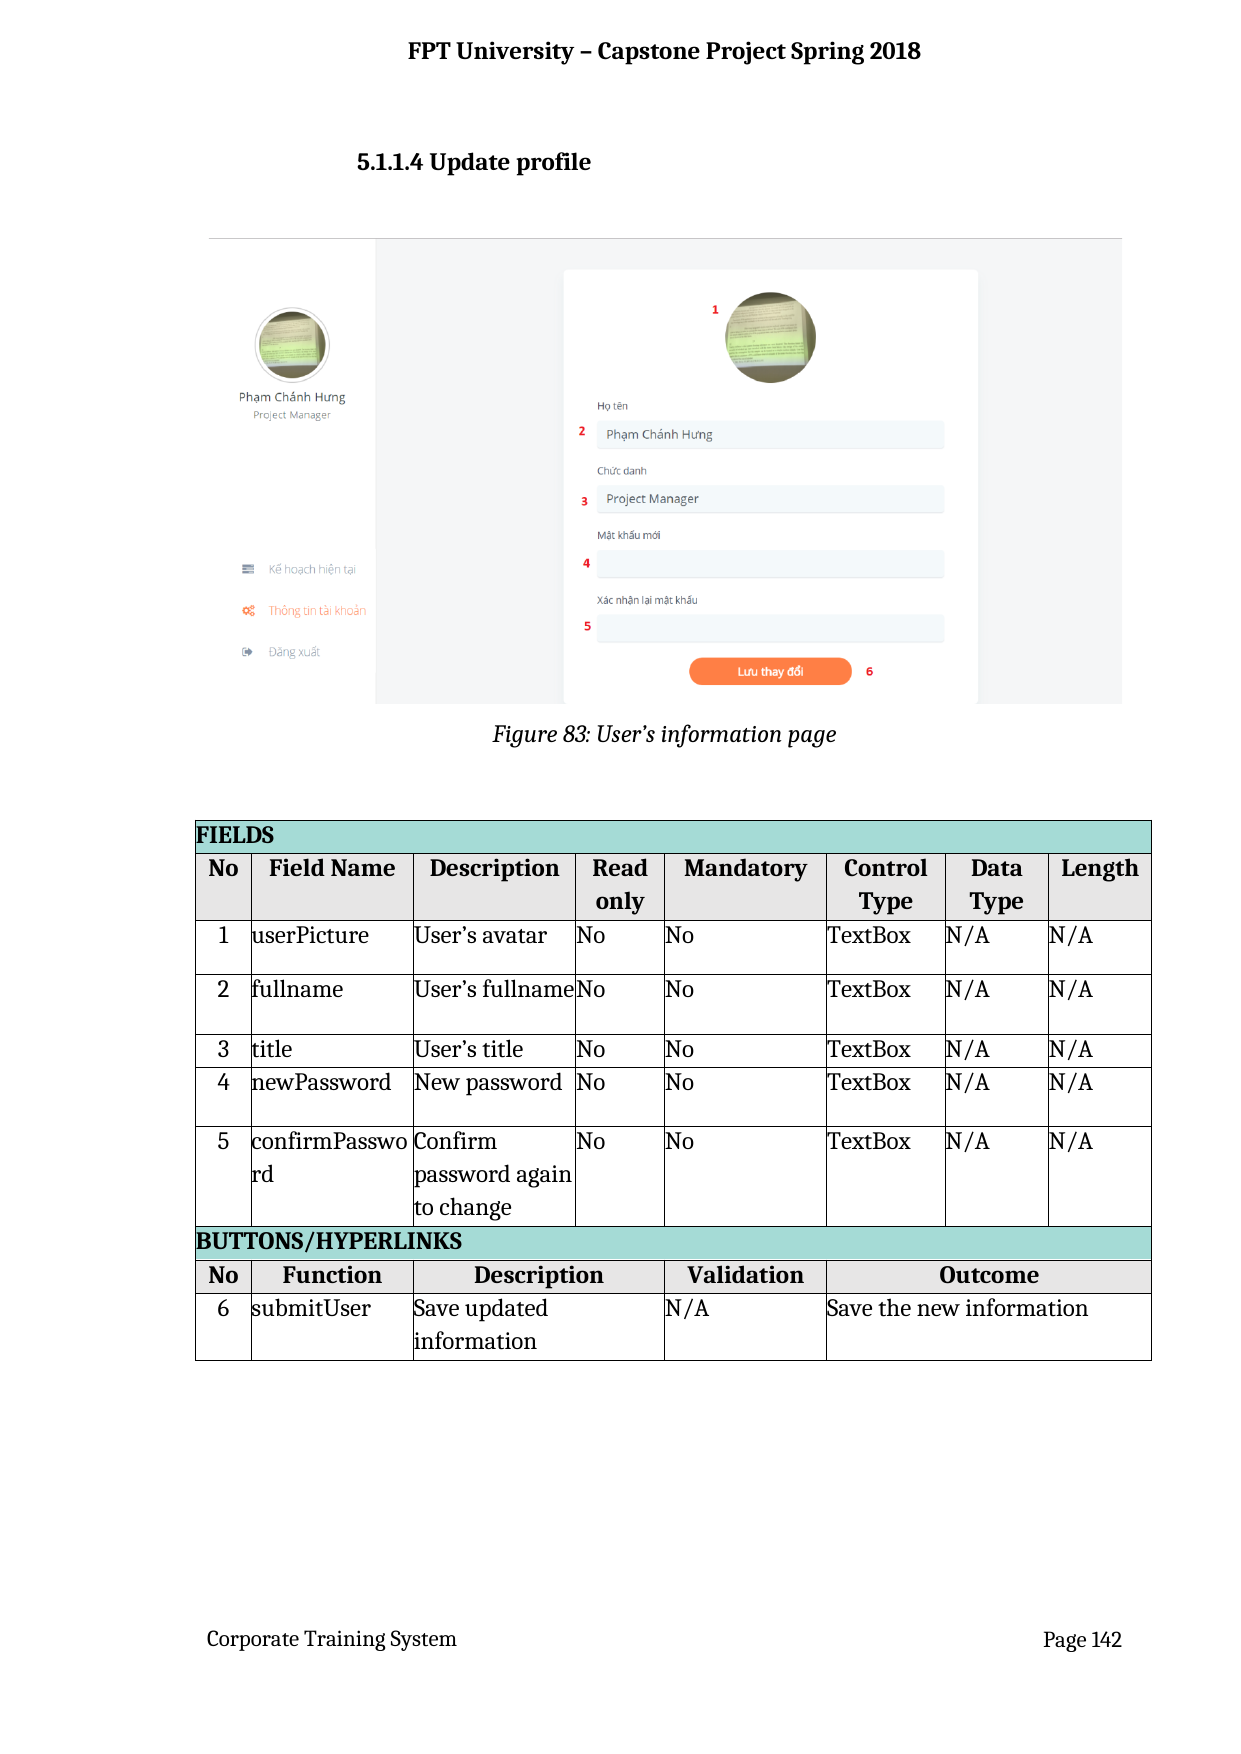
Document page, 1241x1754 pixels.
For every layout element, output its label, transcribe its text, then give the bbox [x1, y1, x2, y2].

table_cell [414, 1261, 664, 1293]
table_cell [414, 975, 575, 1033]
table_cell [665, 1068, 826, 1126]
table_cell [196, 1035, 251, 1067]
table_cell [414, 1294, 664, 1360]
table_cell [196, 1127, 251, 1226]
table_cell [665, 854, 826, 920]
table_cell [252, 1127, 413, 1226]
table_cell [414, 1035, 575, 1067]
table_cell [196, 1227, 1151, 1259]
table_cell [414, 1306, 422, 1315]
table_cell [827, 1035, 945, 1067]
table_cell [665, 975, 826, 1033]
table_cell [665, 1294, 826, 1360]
text Figure 83: User’s information page [207, 720, 1122, 749]
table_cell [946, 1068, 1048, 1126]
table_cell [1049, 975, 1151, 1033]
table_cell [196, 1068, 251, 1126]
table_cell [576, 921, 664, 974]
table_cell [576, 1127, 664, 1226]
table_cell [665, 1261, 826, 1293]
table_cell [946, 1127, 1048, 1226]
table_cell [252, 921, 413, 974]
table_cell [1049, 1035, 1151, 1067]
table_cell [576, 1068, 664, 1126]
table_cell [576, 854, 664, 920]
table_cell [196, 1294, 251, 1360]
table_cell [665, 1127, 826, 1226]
picture [208, 238, 1123, 704]
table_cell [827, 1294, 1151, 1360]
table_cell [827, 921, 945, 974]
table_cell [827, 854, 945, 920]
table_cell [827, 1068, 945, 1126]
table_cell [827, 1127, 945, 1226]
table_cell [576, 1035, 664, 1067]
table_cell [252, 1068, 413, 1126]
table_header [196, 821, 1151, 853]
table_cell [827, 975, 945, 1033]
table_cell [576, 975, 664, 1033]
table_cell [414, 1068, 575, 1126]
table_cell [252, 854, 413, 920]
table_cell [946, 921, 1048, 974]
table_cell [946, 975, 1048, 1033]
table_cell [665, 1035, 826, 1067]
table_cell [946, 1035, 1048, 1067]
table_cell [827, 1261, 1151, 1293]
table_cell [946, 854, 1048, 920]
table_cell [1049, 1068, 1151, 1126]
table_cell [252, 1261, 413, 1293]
subtitle 5.1.1.4 Update profile [357, 148, 1124, 176]
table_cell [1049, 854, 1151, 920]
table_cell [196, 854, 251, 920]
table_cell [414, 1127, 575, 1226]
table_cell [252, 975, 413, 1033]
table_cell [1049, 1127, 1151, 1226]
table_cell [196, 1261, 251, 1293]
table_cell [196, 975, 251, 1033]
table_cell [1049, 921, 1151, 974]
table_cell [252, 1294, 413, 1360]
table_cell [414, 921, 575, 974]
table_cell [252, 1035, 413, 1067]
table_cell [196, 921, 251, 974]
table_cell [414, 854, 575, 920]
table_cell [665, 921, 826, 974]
